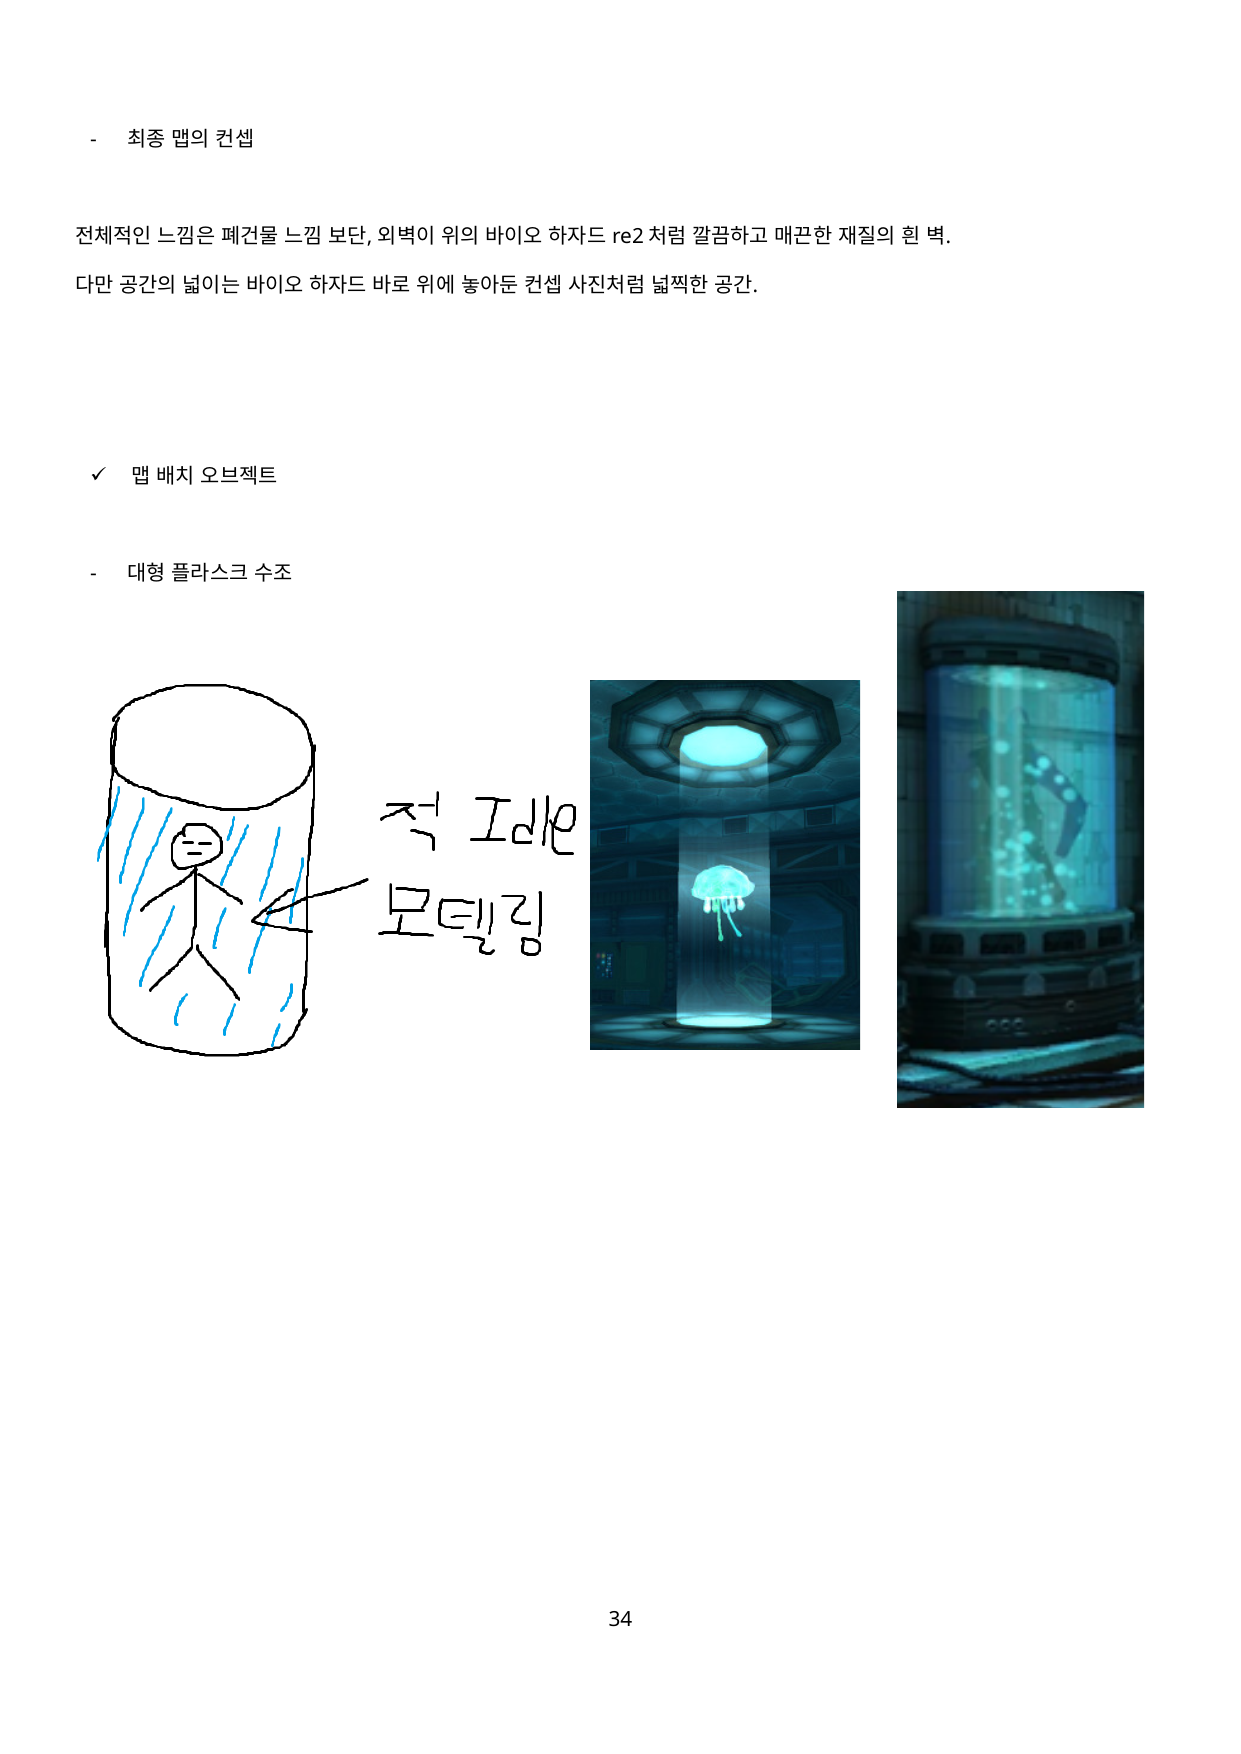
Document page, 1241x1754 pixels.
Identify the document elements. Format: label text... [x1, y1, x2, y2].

list 대형 플라스크 수조 [90, 556, 1165, 586]
text 다만 공간의 넓이는 바이오 하자드 바로 위에 놓아둔 컨셉 사진처럼 넓찍한 공간. [75, 268, 1165, 299]
picture [849, 793, 861, 800]
list 최종 맵의 컨셉 [90, 122, 1165, 153]
list 맵 배치 오브젝트 [90, 459, 1165, 490]
picture [75, 653, 861, 1075]
picture [897, 591, 1145, 1108]
text 전체적인 느낌은 폐건물 느낌 보단, 외벽이 위의 바이오 하자드 re2처럼 깔끔하고 매끈한 재질의 흰 벽. [75, 219, 1165, 249]
